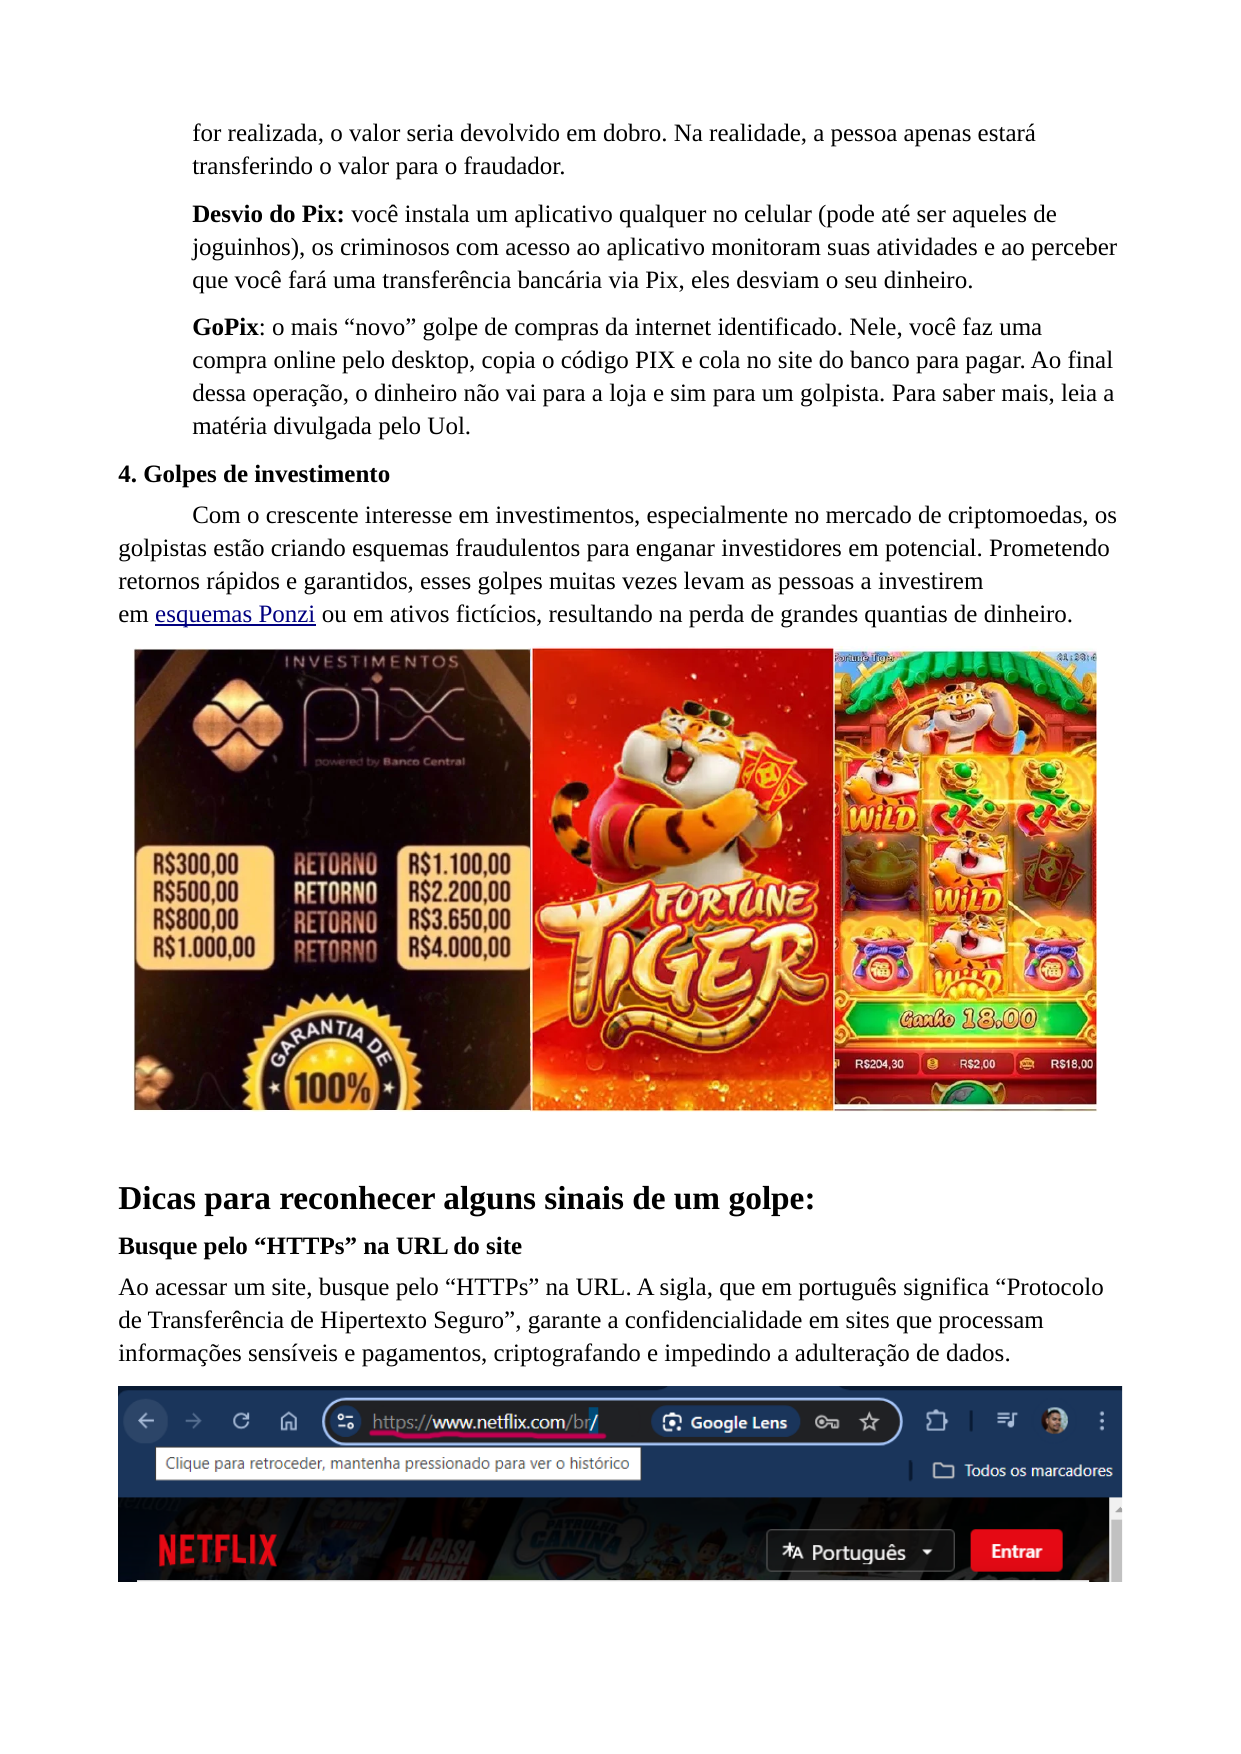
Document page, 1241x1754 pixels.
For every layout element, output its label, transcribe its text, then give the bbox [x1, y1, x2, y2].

subtitle Dicas para reconhecer alguns sinais de um golpe: [118, 1178, 1122, 1216]
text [192, 118, 1122, 180]
subtitle 4. Golpes de investimento [118, 459, 1122, 488]
text GoPix: o mais “novo” golpe de compras da internet identificado. Nele, você faz uma compra online pelo desktop, copia o código PIX e cola no site do banco para pagar. Ao final dessa operação, o dinheiro não vai para a loja e sim para um golpista. Para saber mais, leia a matéria divulgada pelo Uol. [192, 312, 1122, 440]
text Com o crescente interesse em investimentos, especialmente no mercado de criptomoedas, os golpistas estão criando esquemas fraudulentos para enganar investidores em potencial. Prometendo retornos rápidos e garantidos, esses golpes muitas vezes levam as pessoas a investirem em esquemas Ponzi ou em ativos fictícios, resultando na perda de grandes quantias de dinheiro. [118, 500, 1122, 628]
picture [118, 1386, 1123, 1582]
text Desvio do Pix: você instala um aplicativo qualquer no celular (pode até ser aqueles de joguinhos), os criminosos com acesso ao aplicativo monitoram suas atividades e ao perceber que você fará uma transferência bancária via Pix, eles desviam o seu dinheiro. [192, 199, 1122, 293]
text Ao acessar um site, busque pelo “HTTPs” na URL. A sigla, que em português significa “Protocolo de Transferência de Hipertexto Seguro”, garante a confidencialidade em sites que processam informações sensíveis e pagamentos, criptografando e impedindo a adulteração de dados. [118, 1272, 1122, 1367]
subtitle Busque pelo “HTTPs” na URL do site [118, 1231, 1122, 1260]
picture [132, 646, 1098, 1112]
